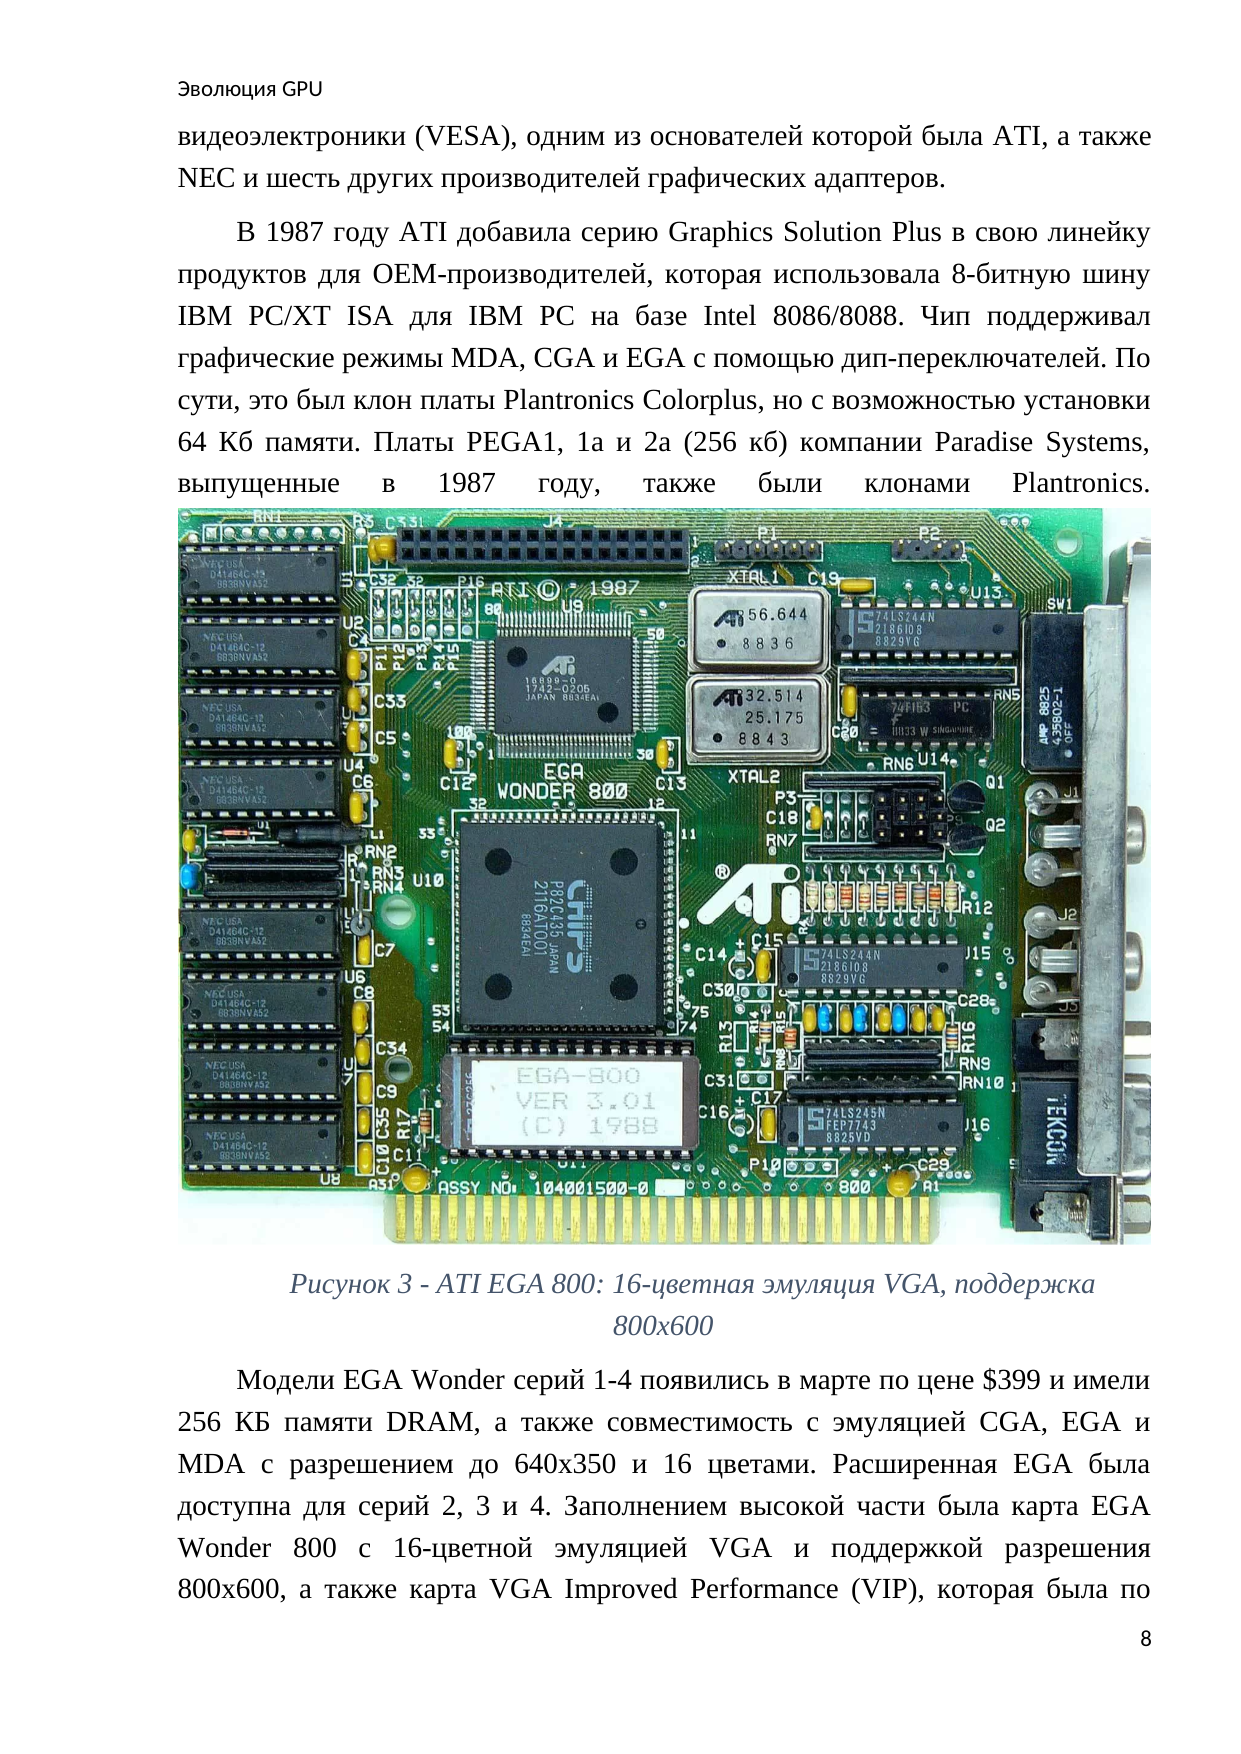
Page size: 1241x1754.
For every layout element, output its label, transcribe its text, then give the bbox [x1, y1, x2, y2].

text В 1987 году ATI добавила серию Graphics Solution Plus в свою линейку продуктов для OEM-производителей, которая использовала 8-битную шину IBM PC/XT ISA для IBM PC на базе Intel 8086/8088. Чип поддерживал графические режимы MDA, CGA и EGA с помощью дип-переключателей. По сути, это был клон платы Plantronics Colorplus, но с возможностью установки 64 Кб памяти. Платы PEGA1, 1a и 2a (256 кб) компании Paradise Systems, выпущенные в 1987 году, также были клонами Plantronics. [177, 214, 1152, 506]
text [177, 118, 1152, 193]
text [177, 1362, 1152, 1605]
text Рисунок 3 - ATI EGA 800: 16-цветная эмуляция VGA, поддержка 800x600 [177, 1266, 1152, 1341]
picture [177, 506, 1152, 1247]
